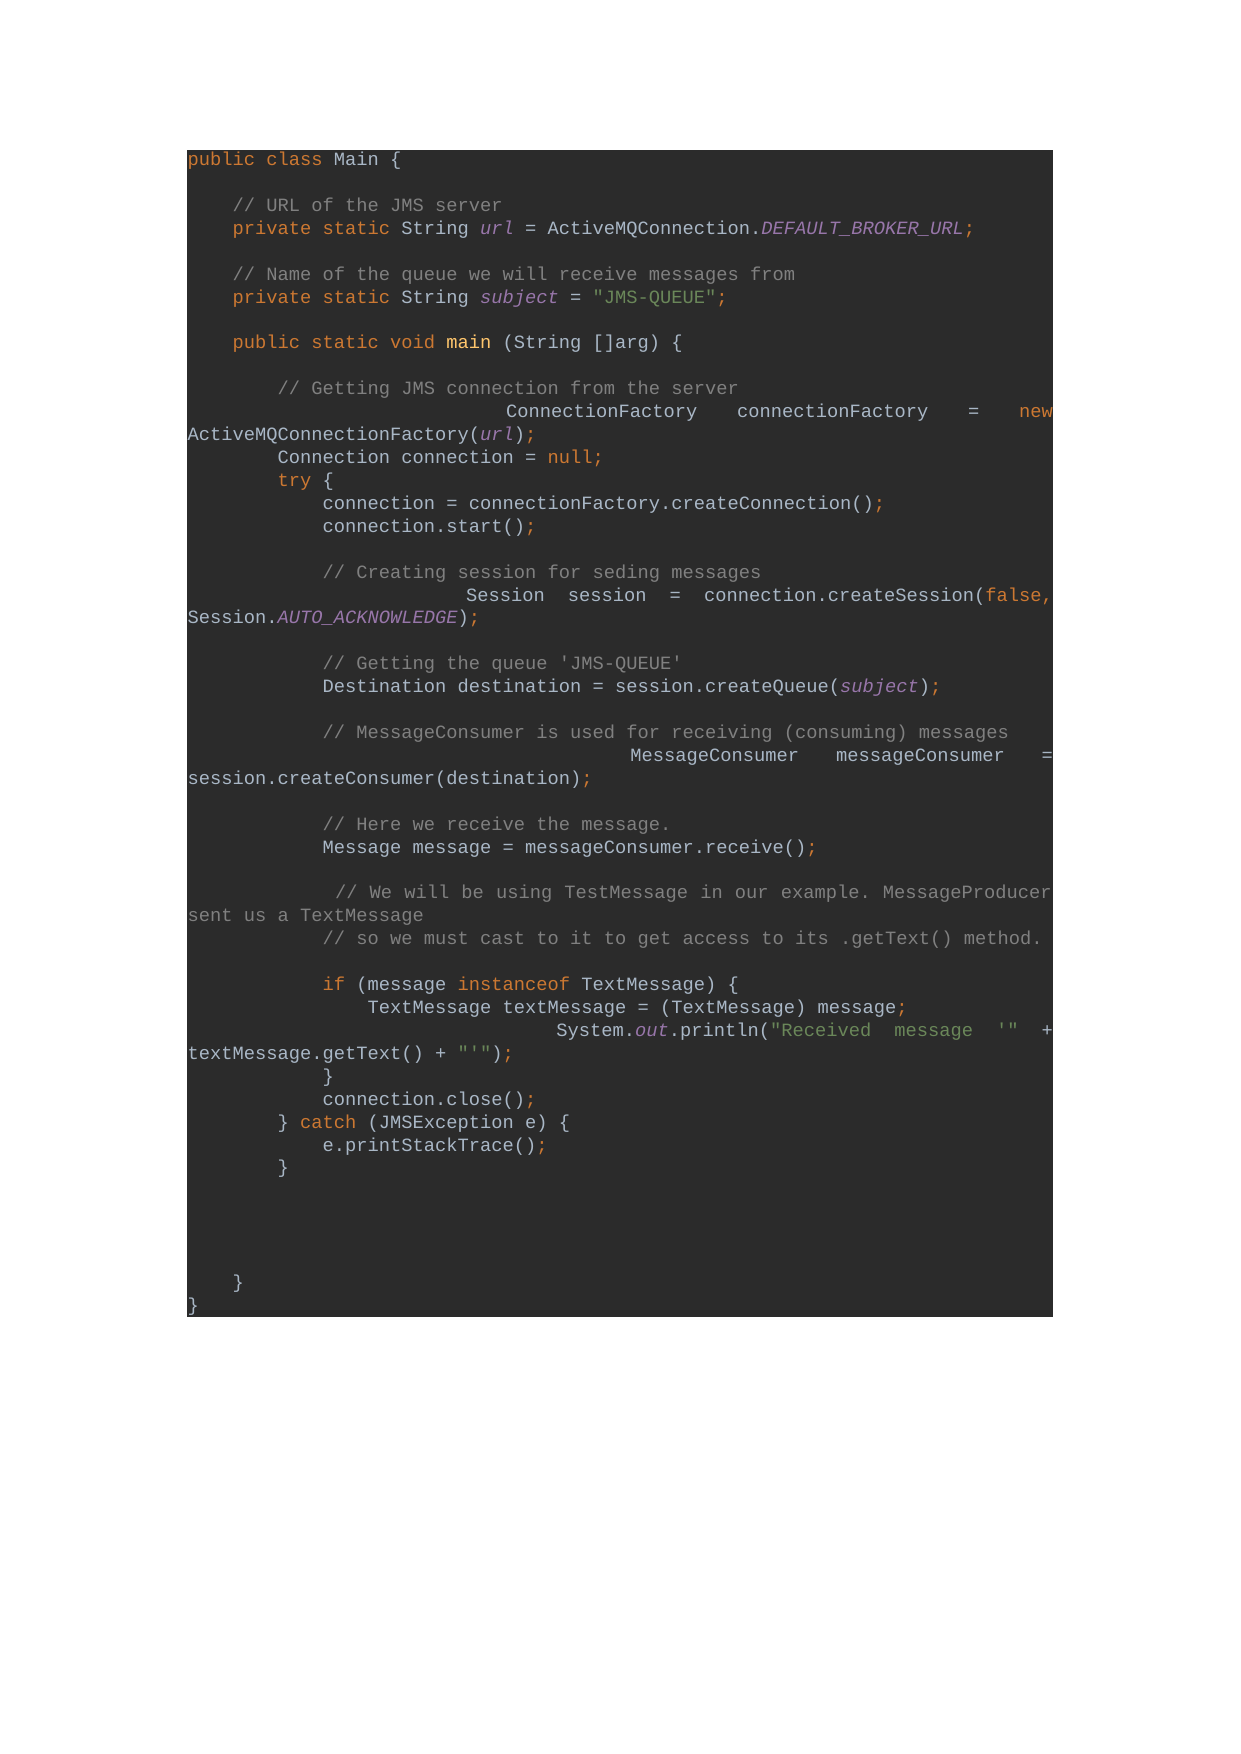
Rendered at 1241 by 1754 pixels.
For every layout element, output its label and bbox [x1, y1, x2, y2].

text [187, 150, 1053, 1317]
